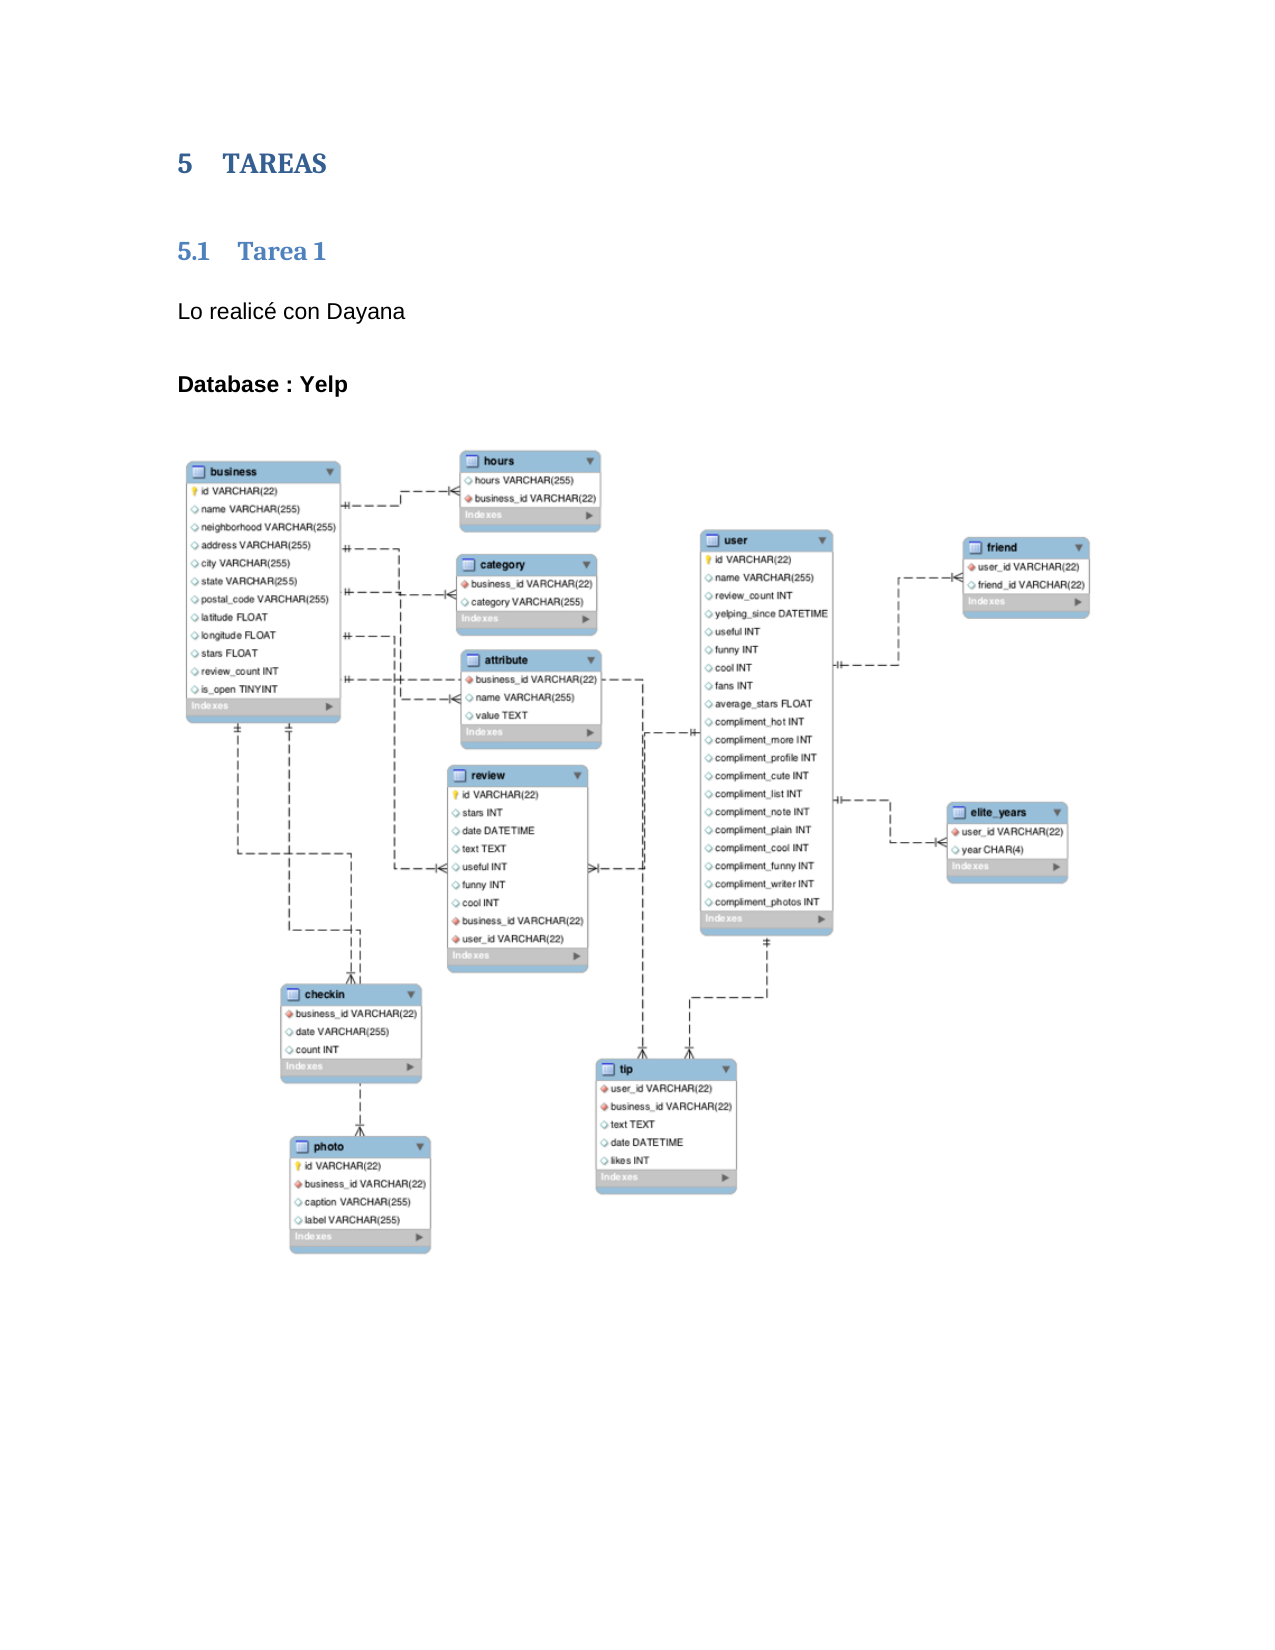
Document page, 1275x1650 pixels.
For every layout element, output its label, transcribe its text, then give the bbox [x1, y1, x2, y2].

text Lo realicé con Dayana [177, 298, 1098, 324]
subtitle TAREAS [177, 148, 1098, 181]
text Database : Yelp [177, 371, 1098, 398]
subtitle Tarea 1 [177, 236, 1098, 267]
picture [177, 445, 1098, 1265]
